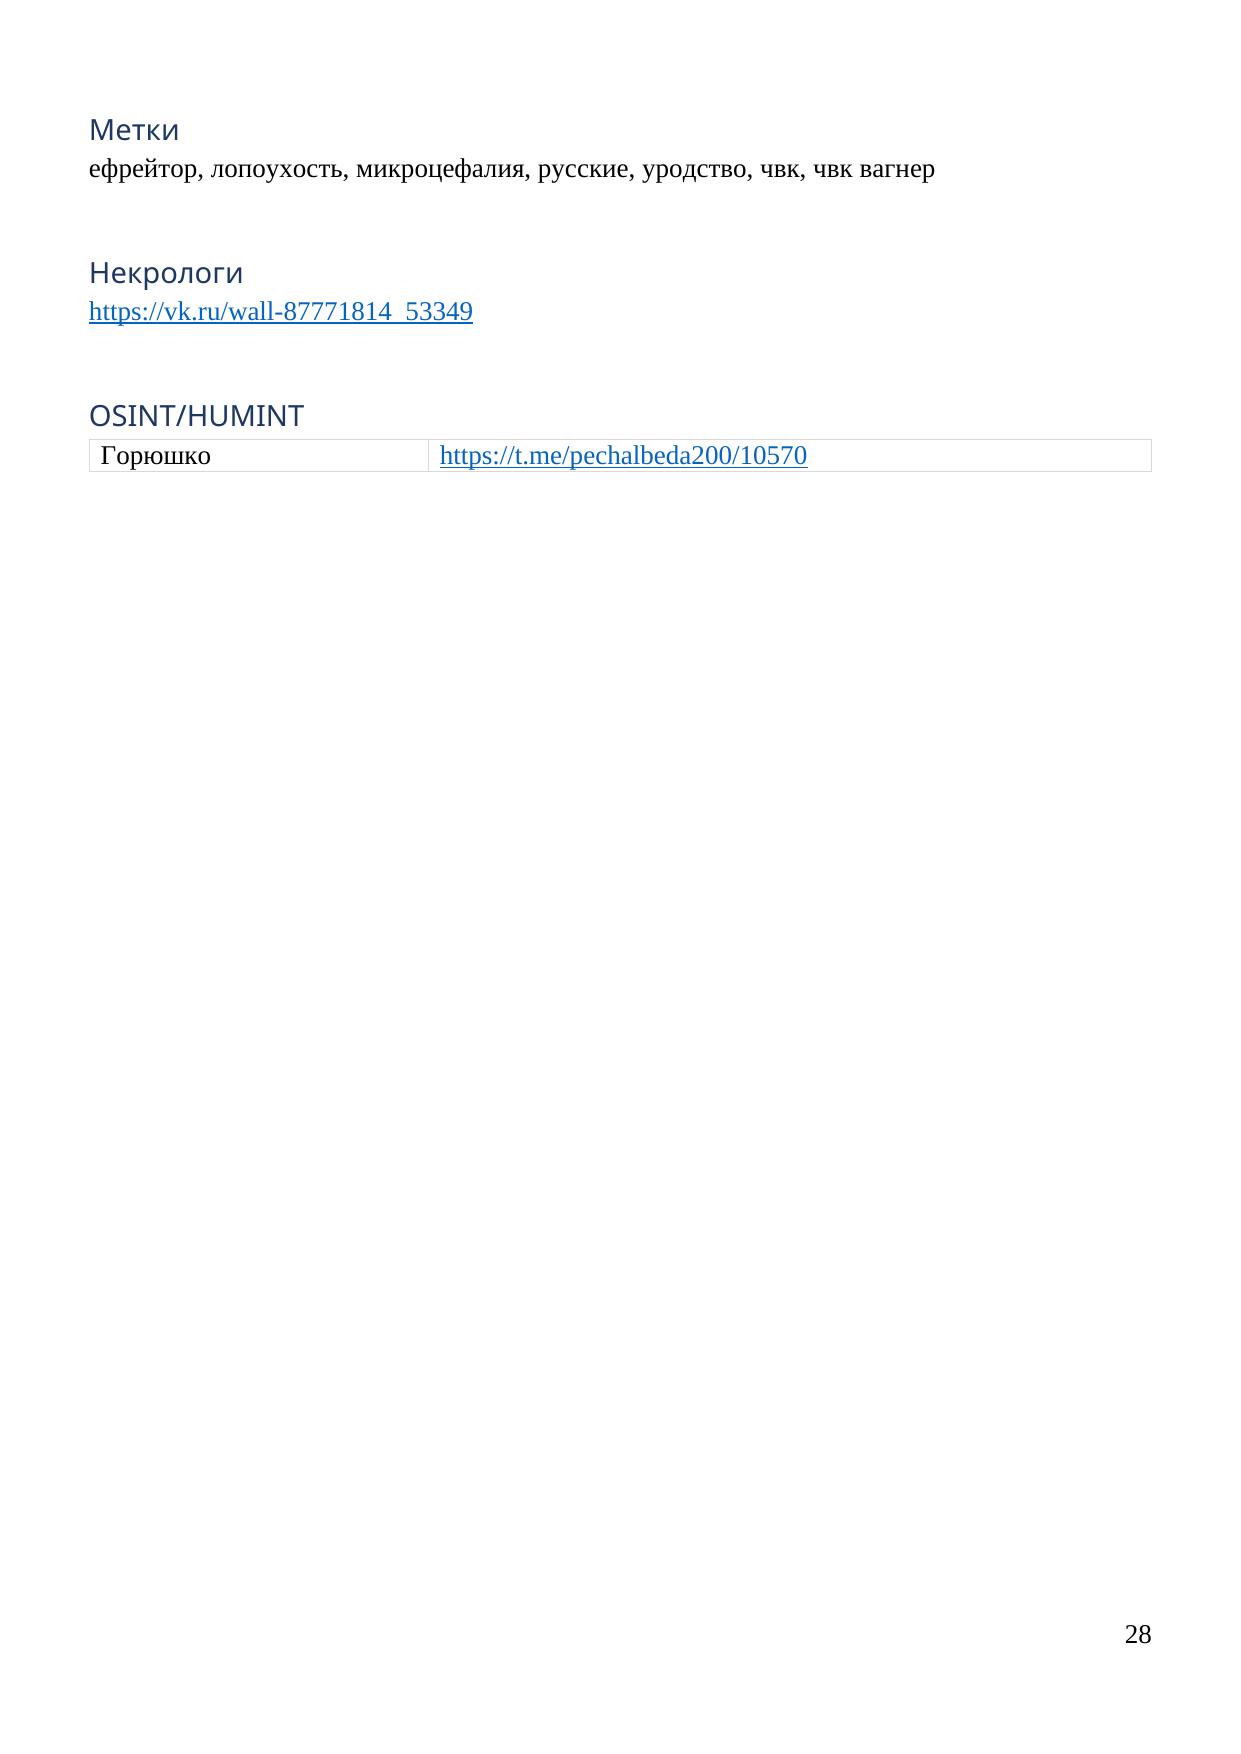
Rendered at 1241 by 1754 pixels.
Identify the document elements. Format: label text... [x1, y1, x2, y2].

table_header https://t.me/pechalbeda200/10570 [429, 440, 1151, 471]
text https://vk.ru/wall-87771814_53349 [89, 295, 1152, 326]
text ефрейтор, лопоухость, микроцефалия, русские, уродство, чвк, чвк вагнер [89, 152, 1152, 183]
subtitle Некрологи [89, 252, 1152, 292]
subtitle Метки [89, 109, 1152, 149]
subtitle OSINT/HUMINT [89, 396, 1152, 435]
table_header Горюшко [90, 440, 428, 471]
